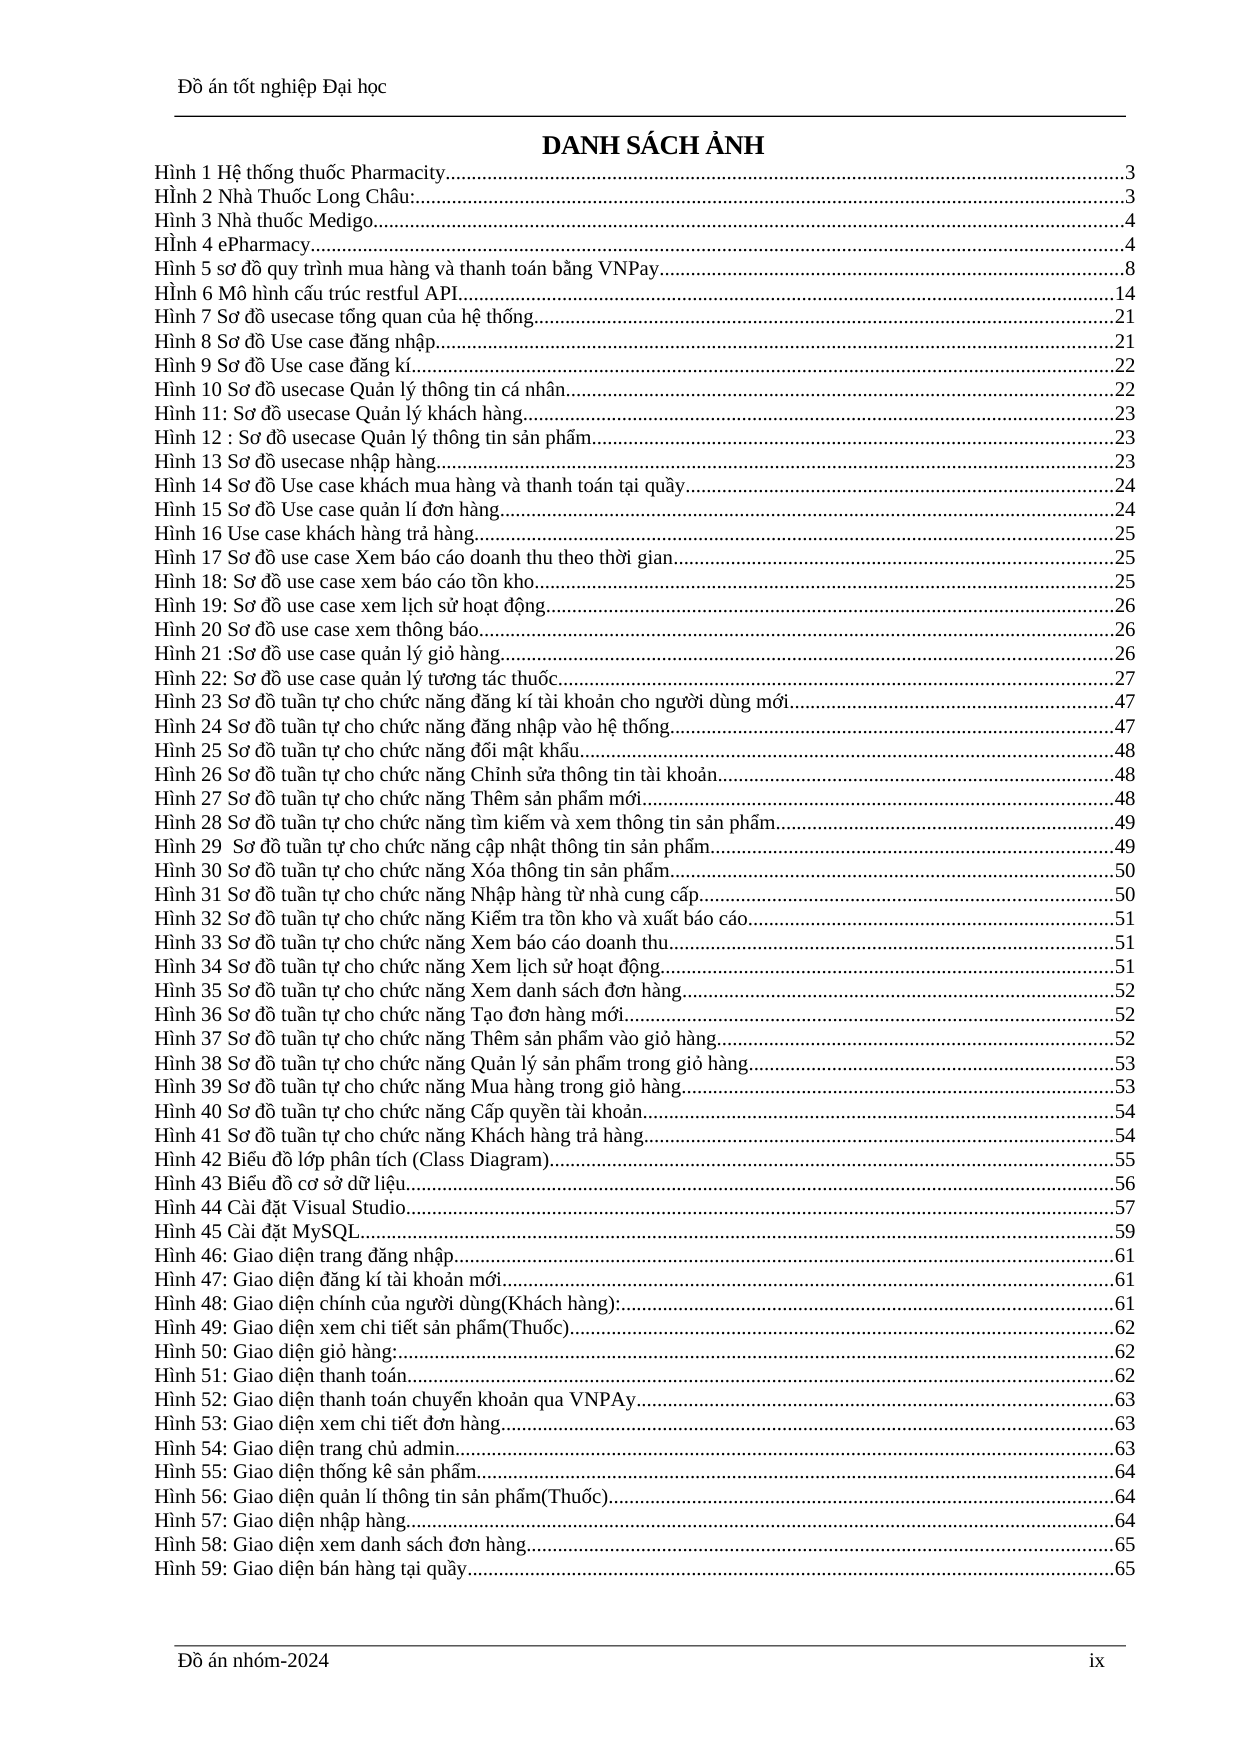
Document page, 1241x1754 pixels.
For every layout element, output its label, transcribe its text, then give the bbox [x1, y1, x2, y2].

text Hình 11: Sơ đồ usecase Quản lý khách hàng 23 [154, 401, 1136, 425]
text Hình 45 Cài đặt MySQL 59 [154, 1219, 1136, 1243]
text Hình 1 Hệ thống thuốc Pharmacity 3 [154, 160, 1136, 184]
text Hình 29 Sơ đồ tuần tự cho chức năng cập nhật thông tin sản phẩm 49 [154, 834, 1136, 858]
text Hình 38 Sơ đồ tuần tự cho chức năng Quản lý sản phẩm trong giỏ hàng 53 [154, 1050, 1136, 1074]
text Hình 50: Giao diện giỏ hàng: 62 [154, 1339, 1136, 1363]
text Hình 19: Sơ đồ use case xem lịch sử hoạt động 26 [154, 593, 1136, 617]
text Hình 44 Cài đặt Visual Studio 57 [154, 1195, 1136, 1219]
text Hình 31 Sơ đồ tuần tự cho chức năng Nhập hàng từ nhà cung cấp 50 [154, 882, 1136, 906]
text Hình 12 : Sơ đồ usecase Quản lý thông tin sản phẩm 23 [154, 425, 1136, 449]
text Hình 7 Sơ đồ usecase tổng quan của hệ thống 21 [154, 304, 1136, 328]
text Hình 21 :Sơ đồ use case quản lý giỏ hàng 26 [154, 641, 1136, 665]
text Hình 56: Giao diện quản lí thông tin sản phẩm(Thuốc) 64 [154, 1483, 1136, 1508]
text Hình 34 Sơ đồ tuần tự cho chức năng Xem lịch sử hoạt động 51 [154, 954, 1136, 978]
text Hình 35 Sơ đồ tuần tự cho chức năng Xem danh sách đơn hàng 52 [154, 978, 1136, 1002]
text HÌnh 6 Mô hình cấu trúc restful API 14 [154, 280, 1136, 304]
text Hình 22: Sơ đồ use case quản lý tương tác thuốc 27 [154, 665, 1136, 689]
text Hình 25 Sơ đồ tuần tự cho chức năng đổi mật khẩu 48 [154, 738, 1136, 762]
text Hình 23 Sơ đồ tuần tự cho chức năng đăng kí tài khoản cho người dùng mới 47 [154, 689, 1136, 713]
text HÌnh 4 ePharmacy 4 [154, 232, 1136, 256]
text Hình 33 Sơ đồ tuần tự cho chức năng Xem báo cáo doanh thu 51 [154, 930, 1136, 954]
text Hình 24 Sơ đồ tuần tự cho chức năng đăng nhập vào hệ thống 47 [154, 713, 1136, 738]
text Hình 17 Sơ đồ use case Xem báo cáo doanh thu theo thời gian 25 [154, 545, 1136, 569]
text Hình 13 Sơ đồ usecase nhập hàng 23 [154, 449, 1136, 473]
text Hình 15 Sơ đồ Use case quản lí đơn hàng 24 [154, 497, 1136, 521]
text Hình 36 Sơ đồ tuần tự cho chức năng Tạo đơn hàng mới 52 [154, 1002, 1136, 1026]
text Hình 53: Giao diện xem chi tiết đơn hàng 63 [154, 1411, 1136, 1435]
text Hình 58: Giao diện xem danh sách đơn hàng 65 [154, 1532, 1136, 1556]
text Hình 42 Biểu đồ lớp phân tích (Class Diagram) 55 [154, 1147, 1136, 1171]
text Hình 3 Nhà thuốc Medigo 4 [154, 208, 1136, 232]
subtitle DANH SÁCH ẢNH [171, 129, 1136, 160]
text Hình 55: Giao diện thống kê sản phẩm 64 [154, 1459, 1136, 1483]
text Hình 10 Sơ đồ usecase Quản lý thông tin cá nhân 22 [154, 377, 1136, 401]
text Hình 27 Sơ đồ tuần tự cho chức năng Thêm sản phẩm mới 48 [154, 786, 1136, 810]
text Hình 16 Use case khách hàng trả hàng 25 [154, 521, 1136, 545]
text Hình 57: Giao diện nhập hàng 64 [154, 1508, 1136, 1532]
text Hình 47: Giao diện đăng kí tài khoản mới 61 [154, 1267, 1136, 1291]
text Hình 51: Giao diện thanh toán 62 [154, 1363, 1136, 1387]
text Hình 59: Giao diện bán hàng tại quầy 65 [154, 1556, 1136, 1580]
text Hình 18: Sơ đồ use case xem báo cáo tồn kho 25 [154, 569, 1136, 593]
text Hình 30 Sơ đồ tuần tự cho chức năng Xóa thông tin sản phẩm 50 [154, 858, 1136, 882]
text Hình 14 Sơ đồ Use case khách mua hàng và thanh toán tại quầy 24 [154, 473, 1136, 497]
text Hình 28 Sơ đồ tuần tự cho chức năng tìm kiếm và xem thông tin sản phẩm 49 [154, 810, 1136, 834]
text Hình 46: Giao diện trang đăng nhập 61 [154, 1243, 1136, 1267]
text Hình 40 Sơ đồ tuần tự cho chức năng Cấp quyền tài khoản 54 [154, 1098, 1136, 1123]
text Hình 5 sơ đồ quy trình mua hàng và thanh toán bằng VNPay 8 [154, 256, 1136, 280]
text Hình 26 Sơ đồ tuần tự cho chức năng Chỉnh sửa thông tin tài khoản 48 [154, 762, 1136, 786]
text Hình 32 Sơ đồ tuần tự cho chức năng Kiểm tra tồn kho và xuất báo cáo 51 [154, 906, 1136, 930]
text Hình 37 Sơ đồ tuần tự cho chức năng Thêm sản phẩm vào giỏ hàng 52 [154, 1026, 1136, 1050]
text Hình 9 Sơ đồ Use case đăng kí 22 [154, 353, 1136, 377]
text Hình 49: Giao diện xem chi tiết sản phẩm(Thuốc) 62 [154, 1315, 1136, 1339]
text Hình 41 Sơ đồ tuần tự cho chức năng Khách hàng trả hàng 54 [154, 1123, 1136, 1147]
text Hình 52: Giao diện thanh toán chuyển khoản qua VNPAy 63 [154, 1387, 1136, 1411]
text Hình 54: Giao diện trang chủ admin 63 [154, 1435, 1136, 1459]
text HÌnh 2 Nhà Thuốc Long Châu: 3 [154, 184, 1136, 208]
text Hình 39 Sơ đồ tuần tự cho chức năng Mua hàng trong giỏ hàng 53 [154, 1074, 1136, 1098]
text Hình 8 Sơ đồ Use case đăng nhập 21 [154, 328, 1136, 353]
text Hình 48: Giao diện chính của người dùng(Khách hàng): 61 [154, 1291, 1136, 1315]
text Hình 43 Biểu đồ cơ sở dữ liệu 56 [154, 1171, 1136, 1195]
text Hình 20 Sơ đồ use case xem thông báo 26 [154, 617, 1136, 641]
